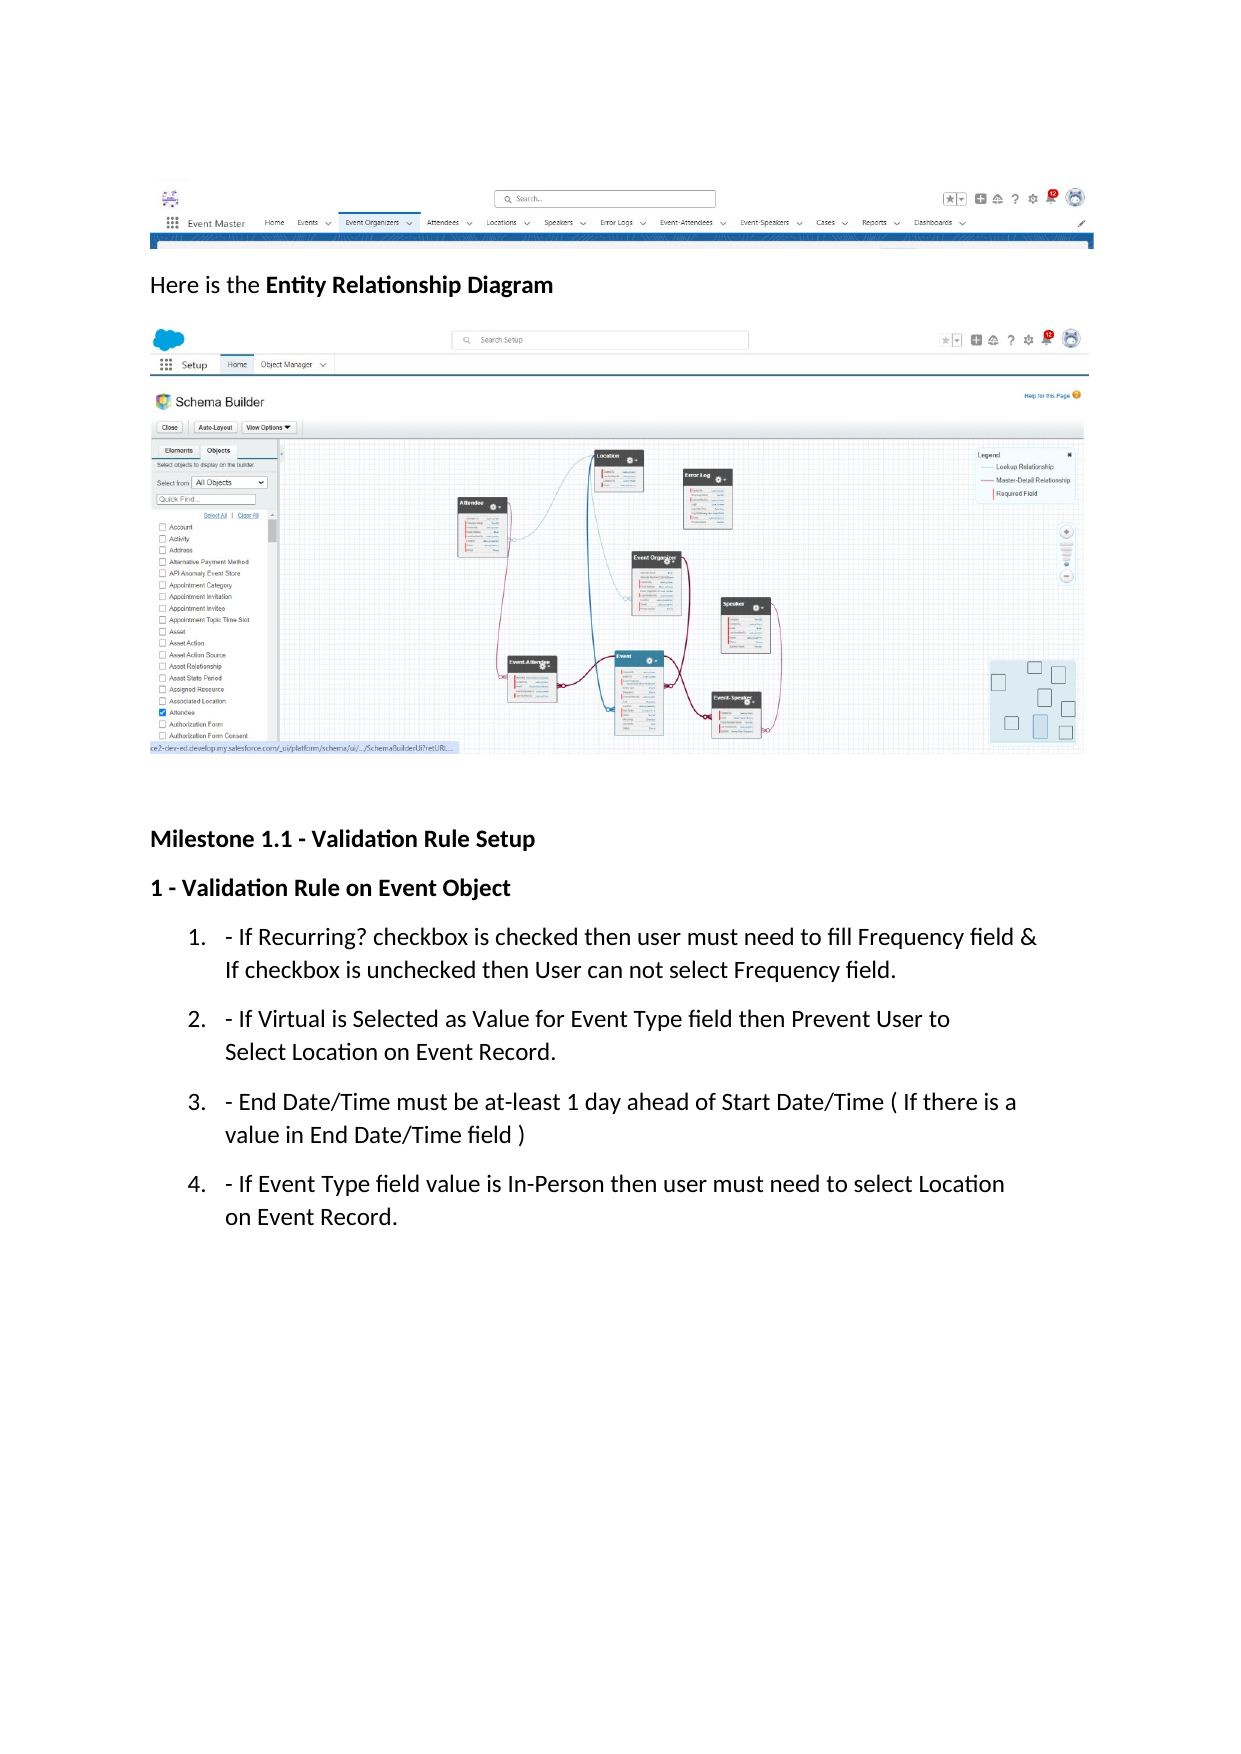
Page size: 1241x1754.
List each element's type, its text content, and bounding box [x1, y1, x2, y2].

picture [150, 328, 1089, 754]
list - End Date/Time must be at-least 1 day ahead of Start Date/Time ( If there is a value in End Date/Time ﬁeld ) [187, 1086, 1073, 1149]
picture [150, 179, 1094, 249]
text Here is the Entity Relationship Diagram [150, 269, 1176, 299]
list - If Recurring? checkbox is checked then user must need to ﬁll Frequency ﬁeld & If checkbox is unchecked then User can not select Frequency ﬁeld. [187, 921, 1054, 985]
subtitle Milestone 1.1 - Validation Rule Setup 1 - Validation Rule on Event Object [150, 823, 540, 902]
list - If Virtual is Selected as Value for Event Type ﬁeld then Prevent User to Select Location on Event Record. [187, 1004, 1012, 1067]
list - If Event Type ﬁeld value is In-Person then user must need to select Location on Event Record. [187, 1168, 1033, 1232]
